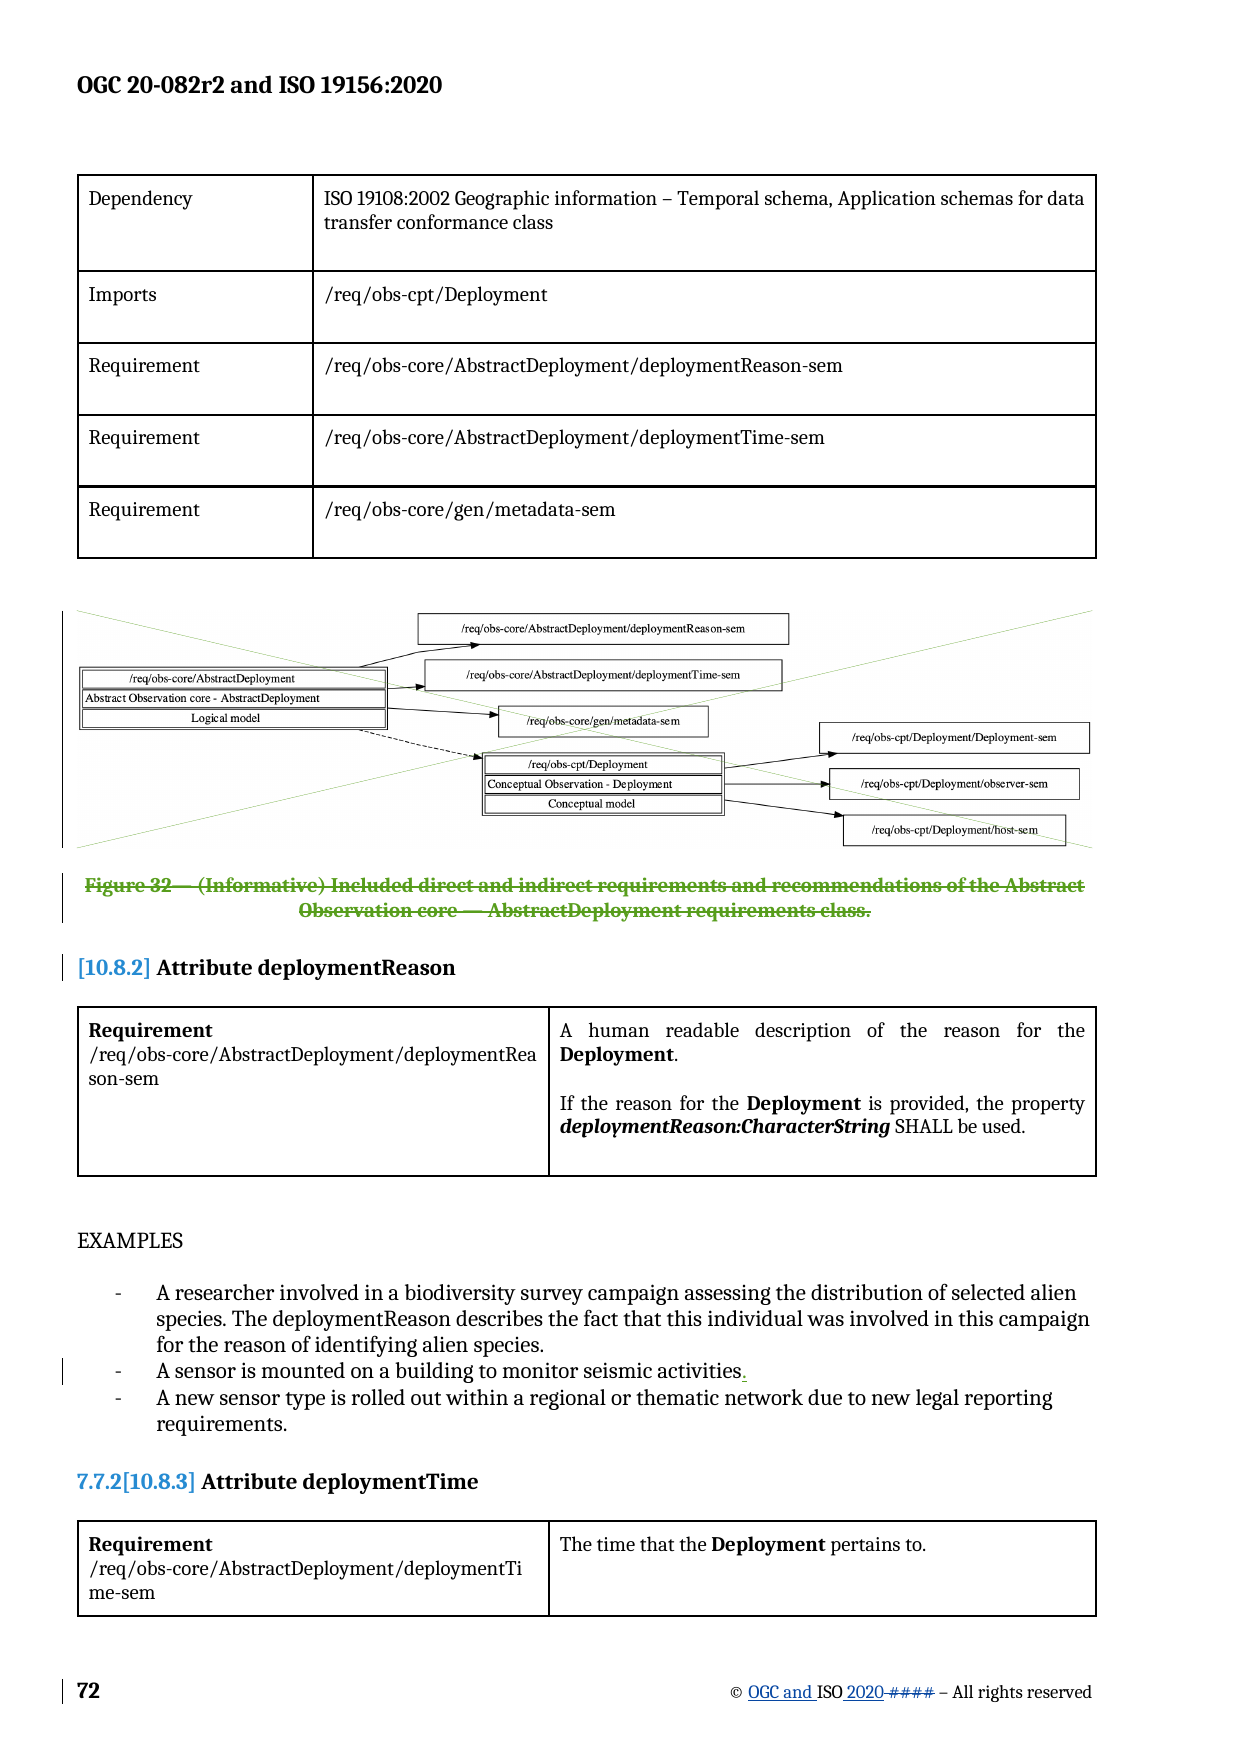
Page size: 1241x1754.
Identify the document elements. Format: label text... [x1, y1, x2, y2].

list A researcher involved in a biodiversity survey campaign assessing the distribution of selected alien species. The deploymentReason describes the fact that this individual was involved in this campaign for the reason of identifying alien species. [114, 1279, 1092, 1358]
list A new sensor type is rolled out within a regional or thematic network due to new legal reporting requirements. [114, 1385, 1092, 1437]
table_cell /req/obs-core/AbstractDeployment/deploymentReason-sem [314, 344, 1095, 413]
picture [79, 610, 1090, 729]
list A sensor is mounted on a building to monitor seismic activities [114, 1358, 1092, 1385]
subtitle Attribute deploymentTime [77, 1469, 1092, 1495]
subtitle Attribute deploymentReason [77, 954, 1092, 981]
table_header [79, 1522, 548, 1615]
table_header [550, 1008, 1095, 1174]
table_cell /req/obs-cpt/Deployment [314, 272, 1095, 342]
table_cell Imports [79, 272, 312, 342]
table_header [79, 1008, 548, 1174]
table_cell /req/obs-core/AbstractDeployment/deploymentTime-sem [314, 416, 1095, 485]
table_cell ISO 19108:2002 Geographic information – Temporal schema, Application schemas for data transfer conformance class [314, 176, 1095, 270]
table_cell Requirement [79, 488, 312, 557]
picture [78, 730, 1091, 849]
table_cell Requirement [79, 416, 312, 485]
text EXAMPLES [77, 1228, 1092, 1254]
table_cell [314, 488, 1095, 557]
picture [588, 611, 1093, 847]
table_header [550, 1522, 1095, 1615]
table_cell Requirement [79, 344, 312, 413]
table_cell Dependency [79, 176, 312, 270]
picture [76, 611, 581, 847]
